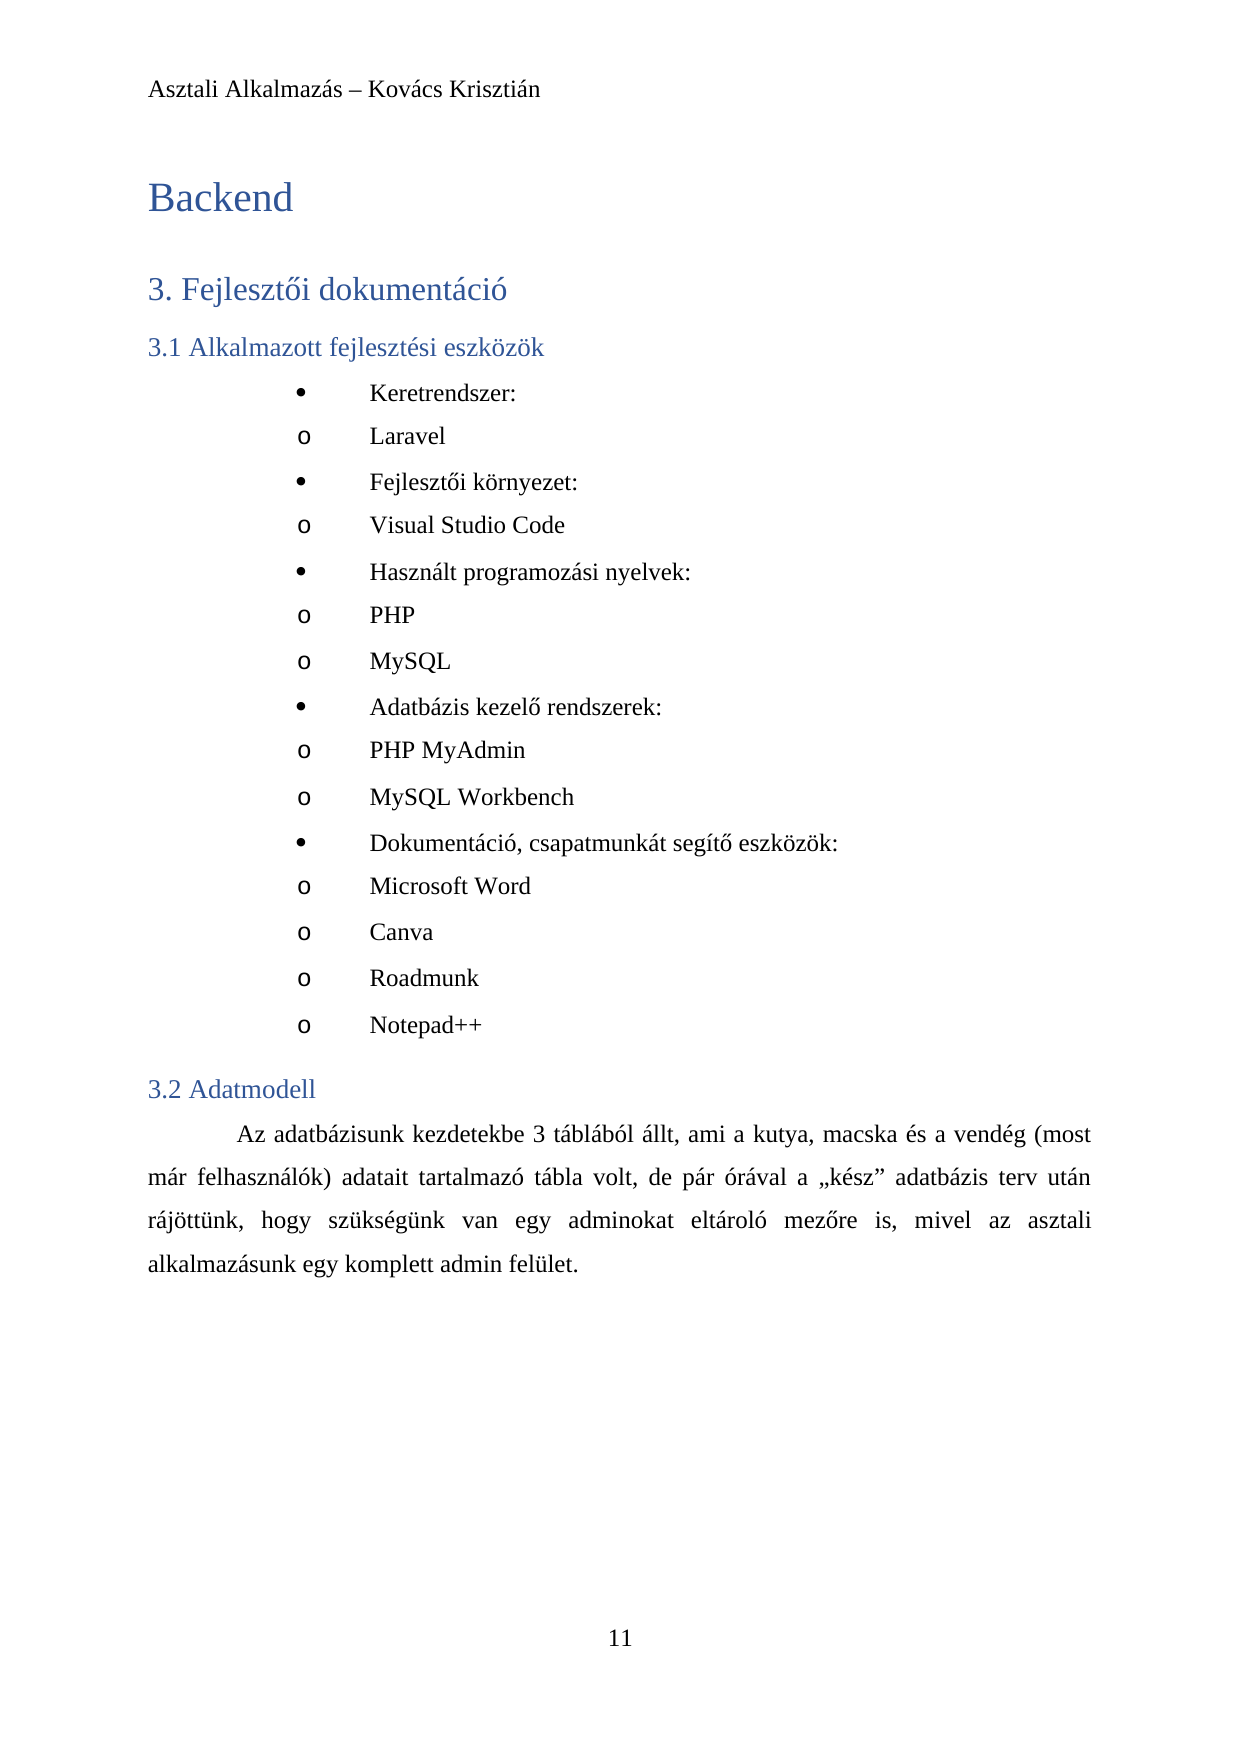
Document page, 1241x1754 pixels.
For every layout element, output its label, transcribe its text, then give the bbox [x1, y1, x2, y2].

list Visual Studio Code [223, 510, 1092, 541]
subtitle 3.2 Adatmodell [148, 1073, 1092, 1104]
list PHP [223, 600, 1092, 631]
list Canva [223, 917, 1092, 948]
text Az adatbázisunk kezdetekbe 3 táblából állt, ami a kutya, macska és a vendég (most már felhasználók) adatait tartalmazó tábla volt, de pár órával a „kész” adatbázis terv után rájöttünk, hogy szükségünk van egy adminokat eltároló mezőre is, mivel az asztali alkalmazásunk egy komplett admin felület. [148, 1119, 1092, 1277]
list Microsoft Word [223, 871, 1092, 902]
list Dokumentáció, csapatmunkát segítő eszközök: [223, 828, 1092, 857]
list MySQL Workbench [223, 782, 1092, 812]
list Használt programozási nyelvek: [223, 557, 1092, 585]
list Notepad++ [223, 1010, 1092, 1041]
list Keretrendszer: [223, 378, 1092, 407]
list Roadmunk [223, 963, 1092, 994]
subtitle 3. Fejlesztői dokumentáció [148, 269, 1092, 308]
list Fejlesztői környezet: [223, 467, 1092, 496]
subtitle 3.1 Alkalmazott fejlesztési eszközök [148, 331, 1092, 362]
subtitle Backend [148, 173, 1092, 221]
list Laravel [223, 421, 1092, 452]
list PHP MyAdmin [223, 735, 1092, 766]
list Adatbázis kezelő rendszerek: [223, 692, 1092, 721]
list MySQL [223, 646, 1092, 677]
